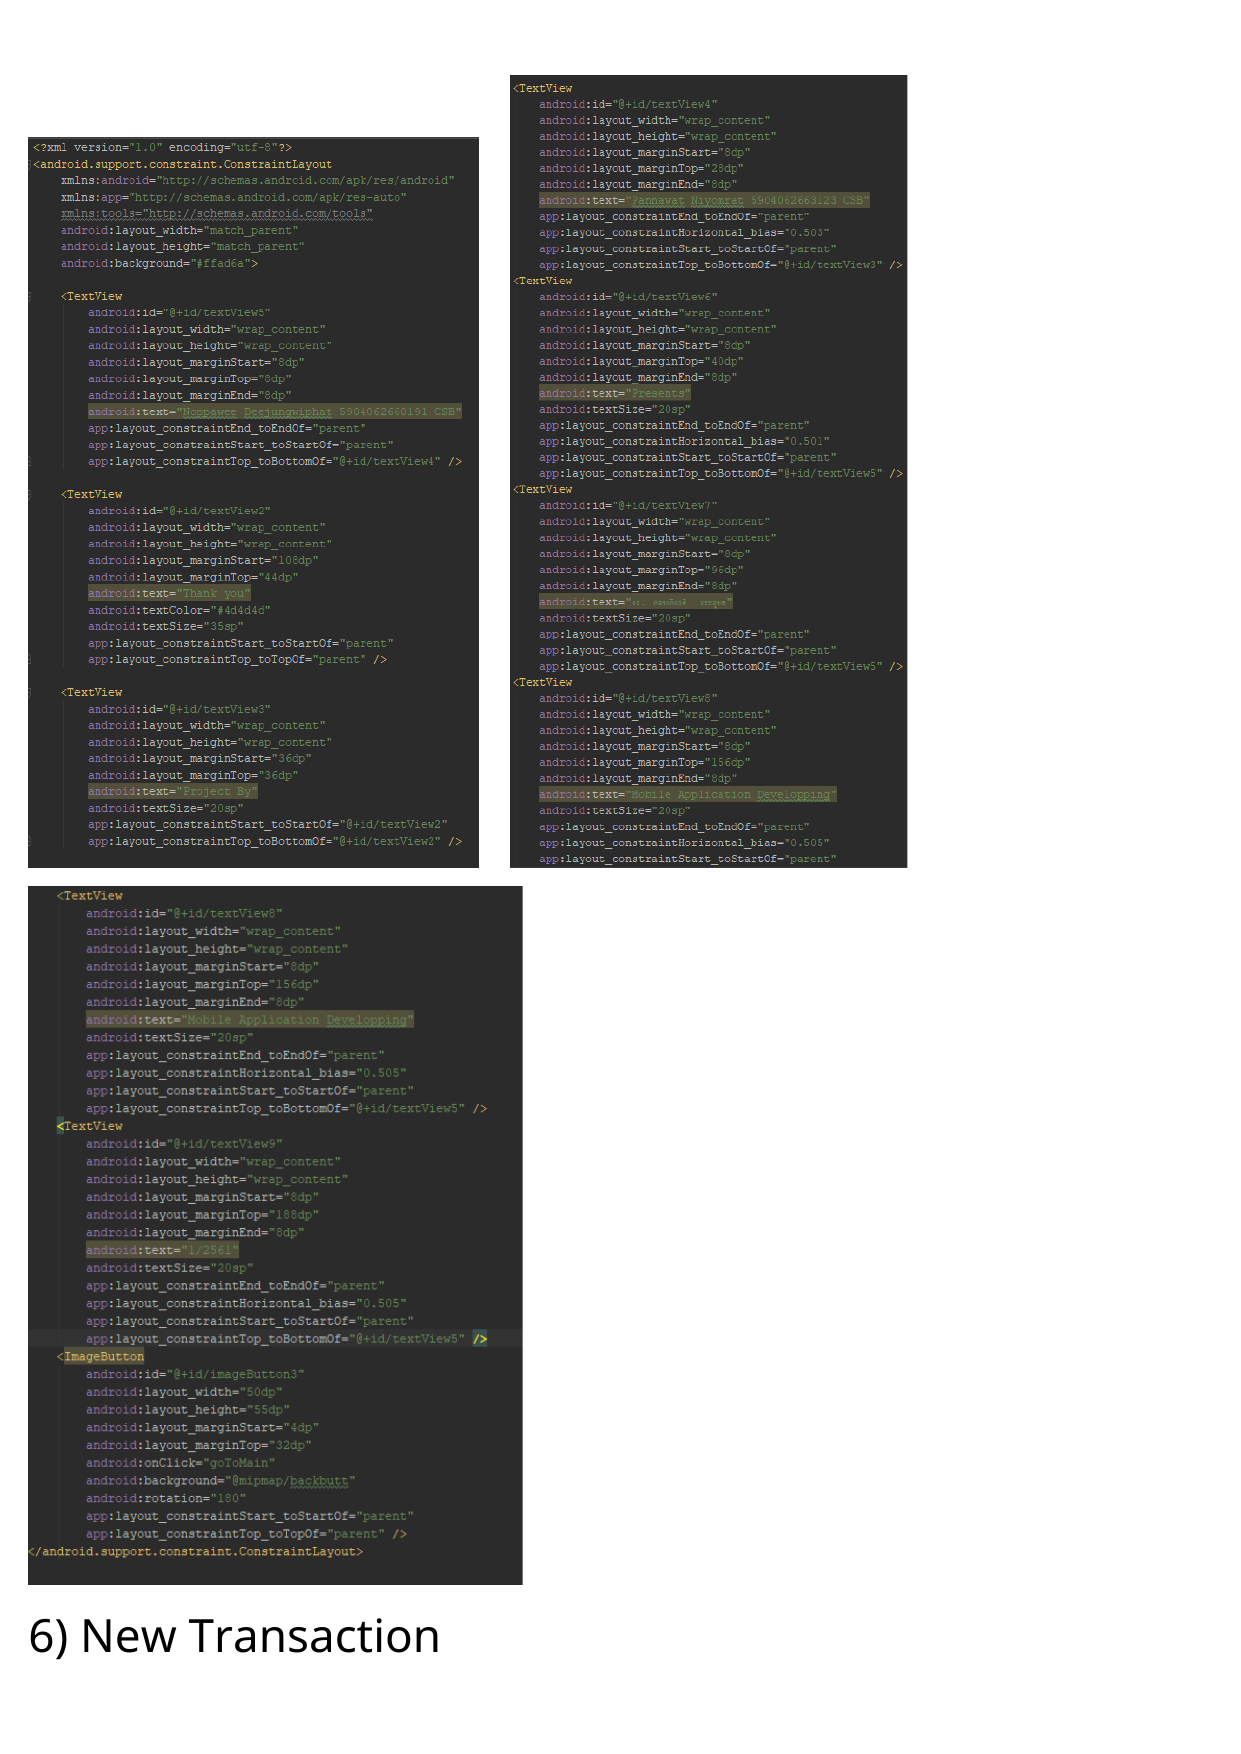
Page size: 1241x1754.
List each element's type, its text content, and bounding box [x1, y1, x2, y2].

picture [28, 886, 523, 1585]
text 6) New Transaction [28, 1603, 1219, 1666]
picture [510, 75, 908, 868]
picture [28, 137, 479, 868]
